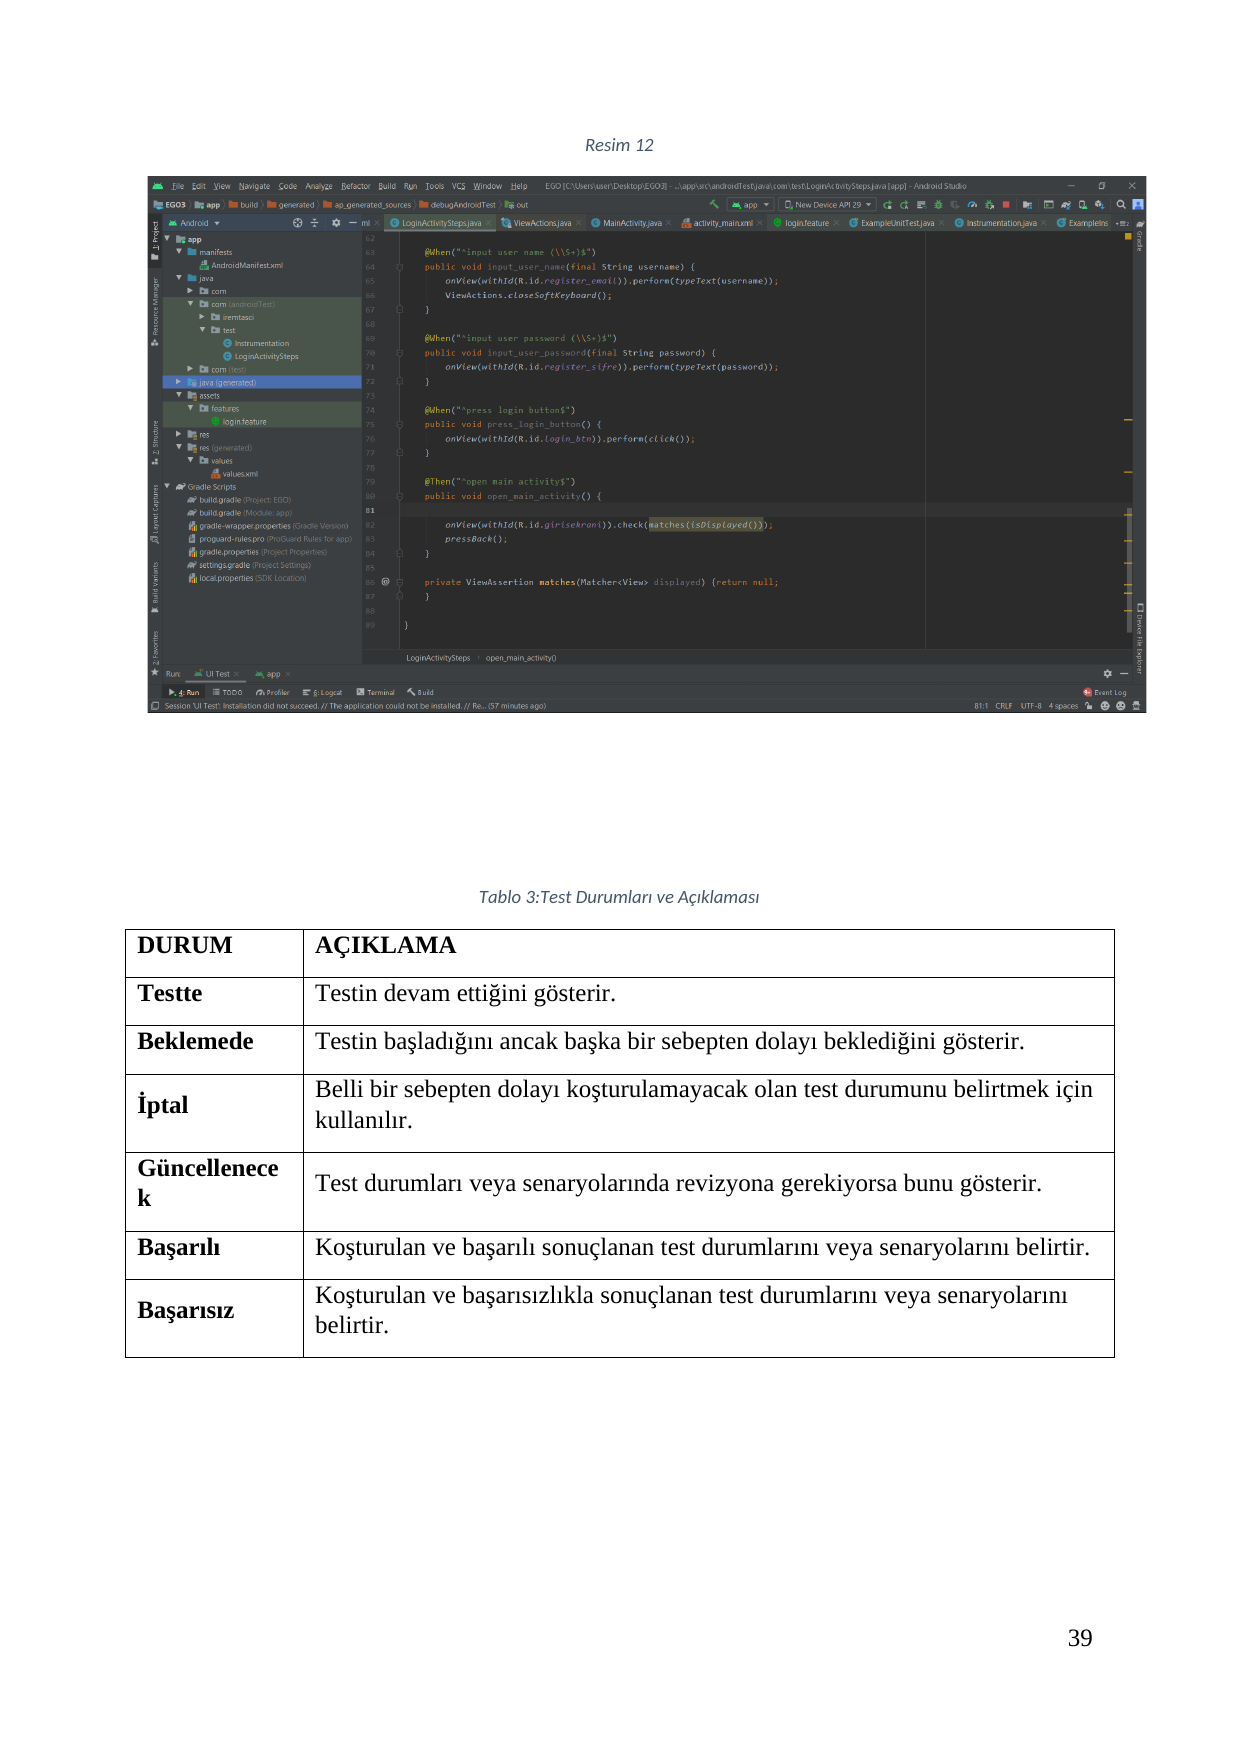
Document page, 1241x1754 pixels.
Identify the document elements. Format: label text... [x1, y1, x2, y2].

table_cell Koşturulan ve başarısızlıkla sonuçlanan test durumlarını veya senaryolarını belirtir. [304, 1280, 1114, 1357]
table_cell Belli bir sebepten dolayı koşturulamayacak olan test durumunu belirtmek için kullanılır. [304, 1075, 1114, 1152]
table_cell Güncellenecek [126, 1153, 303, 1231]
text Resim 12 [148, 133, 1092, 156]
table_cell Başarısız [126, 1280, 303, 1357]
table_cell Testin devam ettiğini gösterir. [304, 978, 1114, 1025]
table_cell Beklemede [126, 1026, 303, 1073]
table_header AÇIKLAMA [304, 930, 1114, 977]
table_header DURUM [126, 930, 303, 977]
text Tablo 3:Test Durumları ve Açıklaması [148, 885, 1092, 908]
table_cell Başarılı [126, 1232, 303, 1279]
table_cell Test durumları veya senaryolarında revizyona gerekiyorsa bunu gösterir. [304, 1153, 1114, 1231]
table_cell Testin başladığını ancak başka bir sebepten dolayı beklediğini gösterir. [304, 1026, 1114, 1073]
table_cell Koşturulan ve başarılı sonuçlanan test durumlarını veya senaryolarını belirtir. [304, 1232, 1114, 1279]
table_cell Testte [126, 978, 303, 1025]
table_cell İptal [126, 1075, 303, 1152]
picture [147, 176, 1147, 713]
